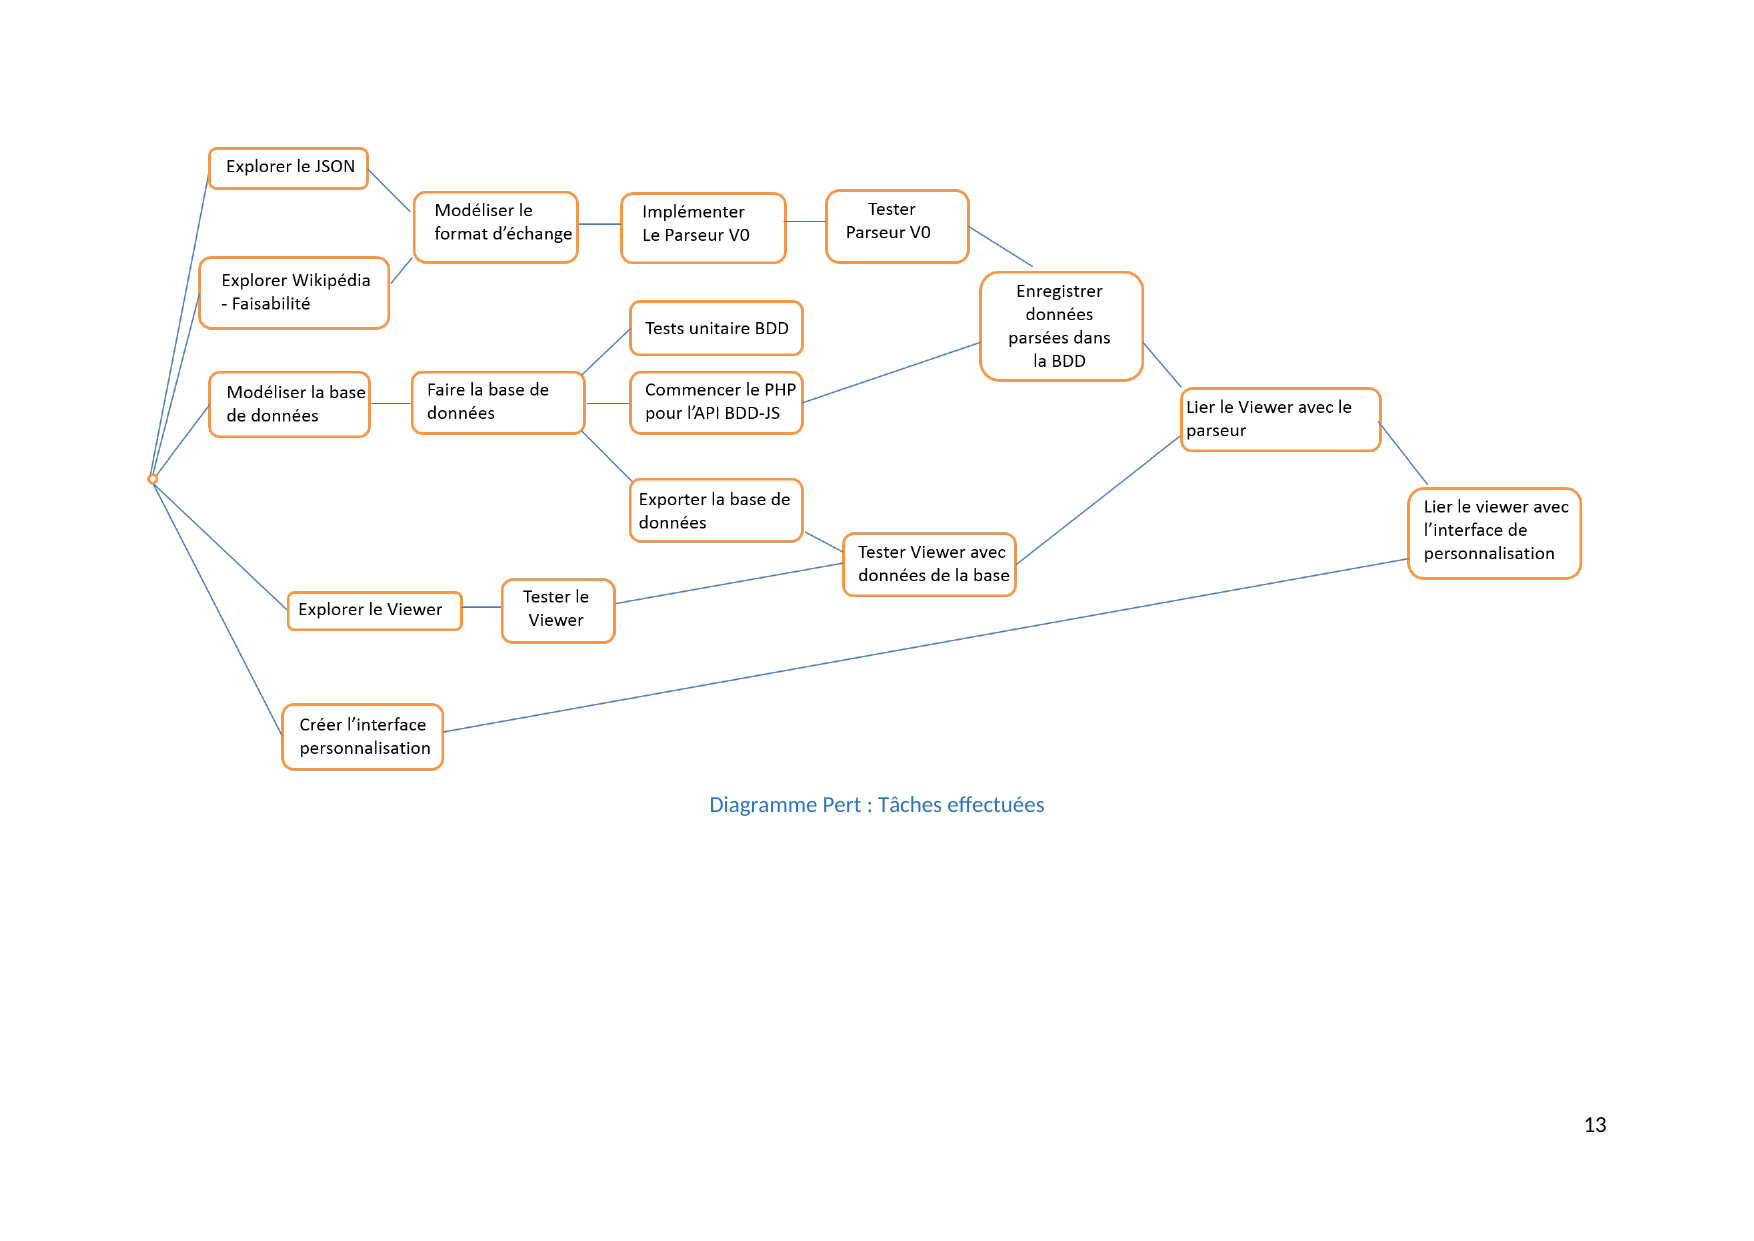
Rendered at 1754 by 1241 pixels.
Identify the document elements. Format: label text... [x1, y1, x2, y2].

picture [147, 147, 1606, 771]
text Diagramme Pert : Tâches effectuées [148, 790, 1606, 818]
